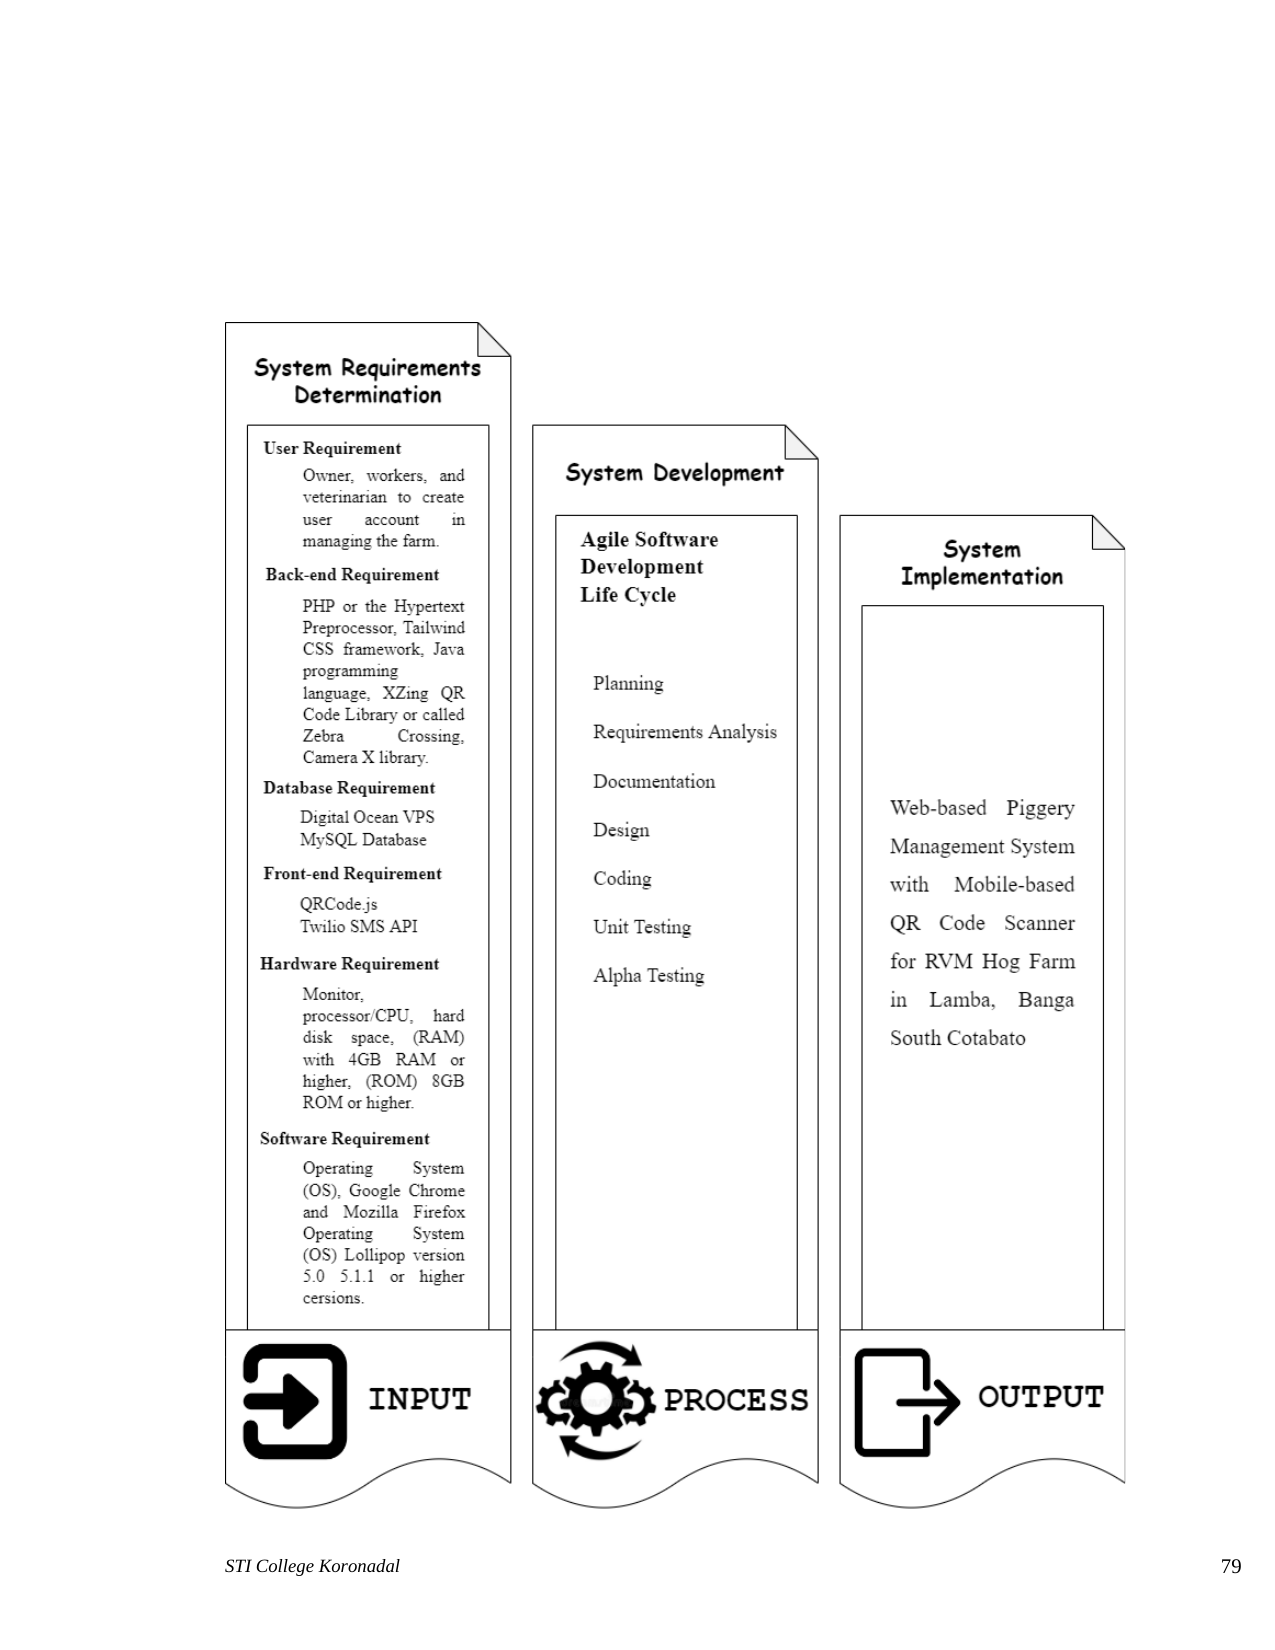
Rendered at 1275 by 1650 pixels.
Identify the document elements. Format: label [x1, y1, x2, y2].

picture [225, 322, 1125, 1511]
